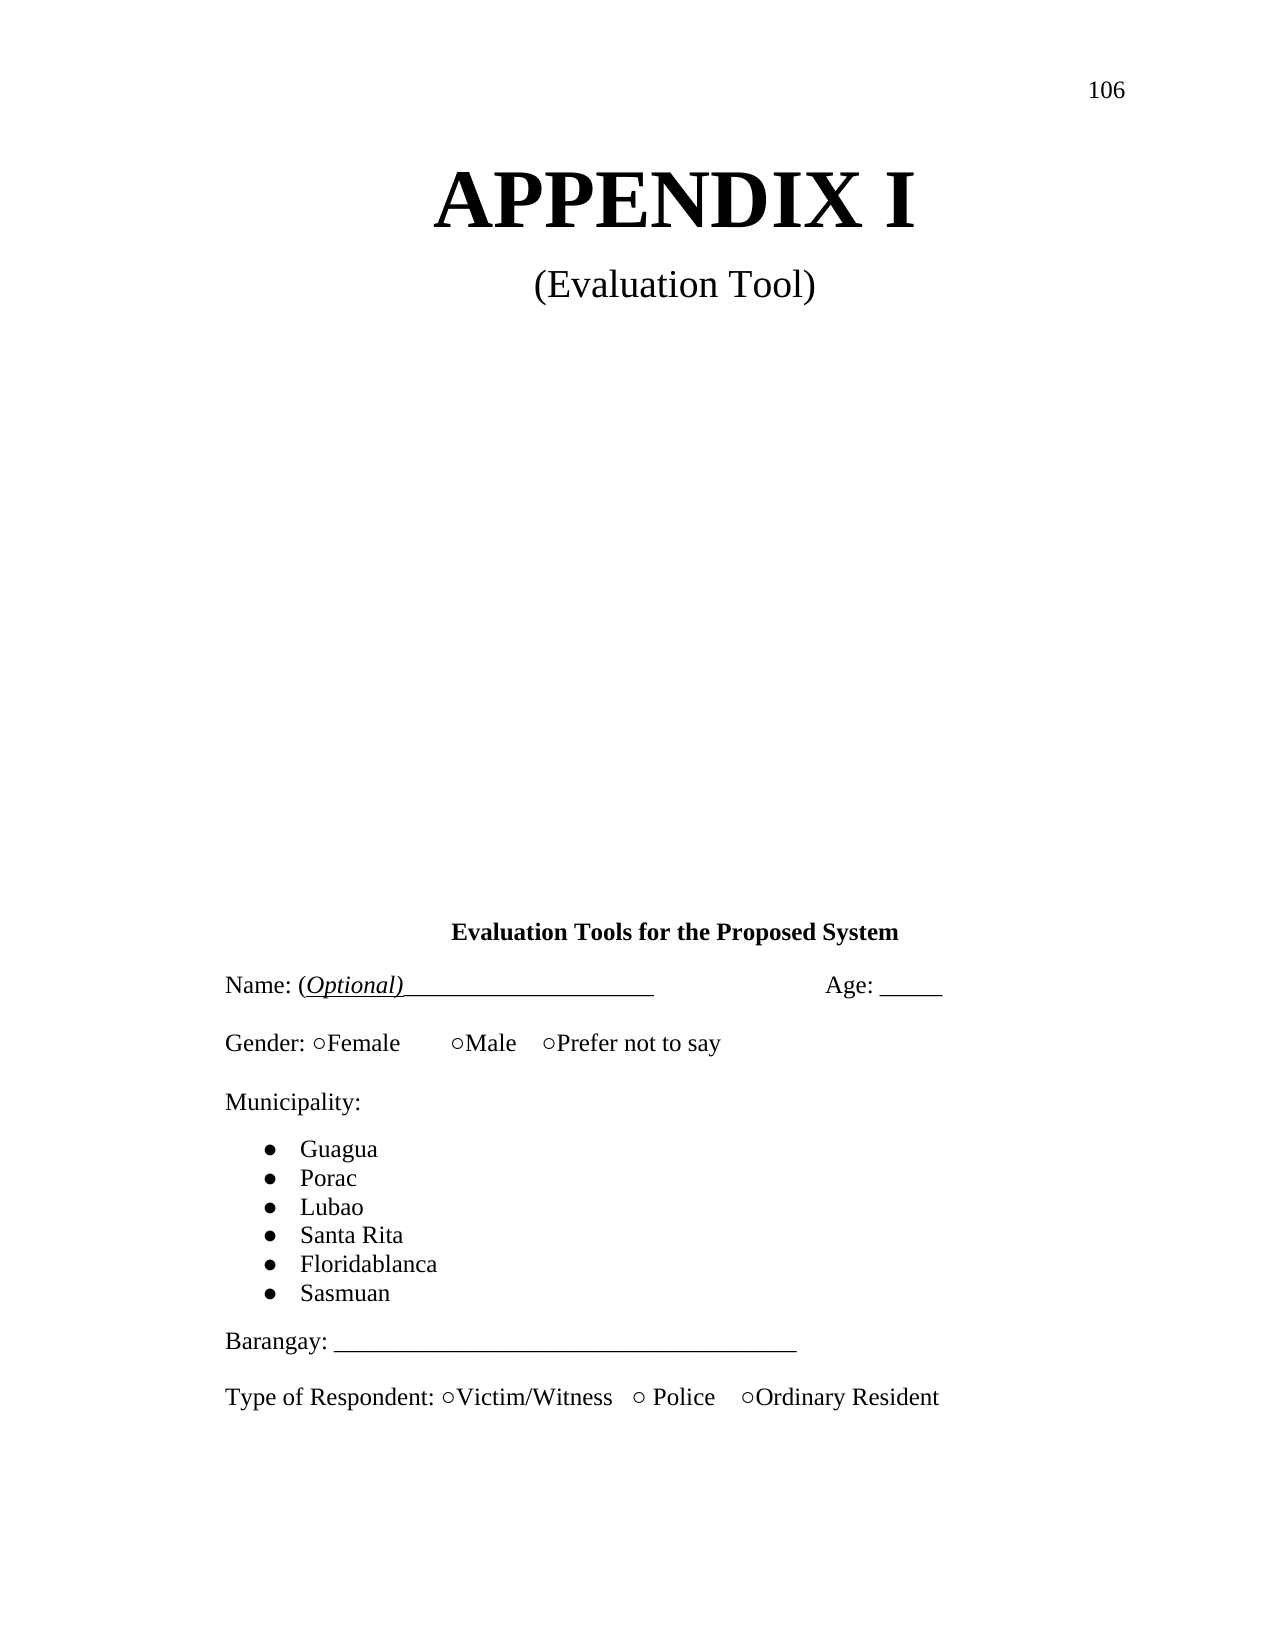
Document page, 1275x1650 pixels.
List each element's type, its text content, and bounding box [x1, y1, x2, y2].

text Barangay: _____________________________________ [225, 1326, 1125, 1354]
list Porac [262, 1163, 1125, 1192]
text Type of Respondent: ○Victim/Witness ○ Police ○Ordinary Resident [225, 1382, 1125, 1411]
list Floridablanca [262, 1249, 1125, 1278]
list Santa Rita [262, 1221, 1125, 1249]
list Guagua [262, 1134, 1125, 1163]
list Lubao [262, 1192, 1125, 1221]
text Municipality: [225, 1087, 1125, 1115]
text Evaluation Tools for the Proposed System [225, 917, 1125, 945]
list Sasmuan [262, 1278, 1125, 1307]
text APPENDIX I [225, 150, 1125, 246]
text (Evaluation Tool) [225, 260, 1125, 306]
text Gender: ○Female ○Male ○Prefer not to say [225, 1028, 1125, 1057]
text Name: (Optional)____________________ Age: _____ [225, 971, 1125, 999]
